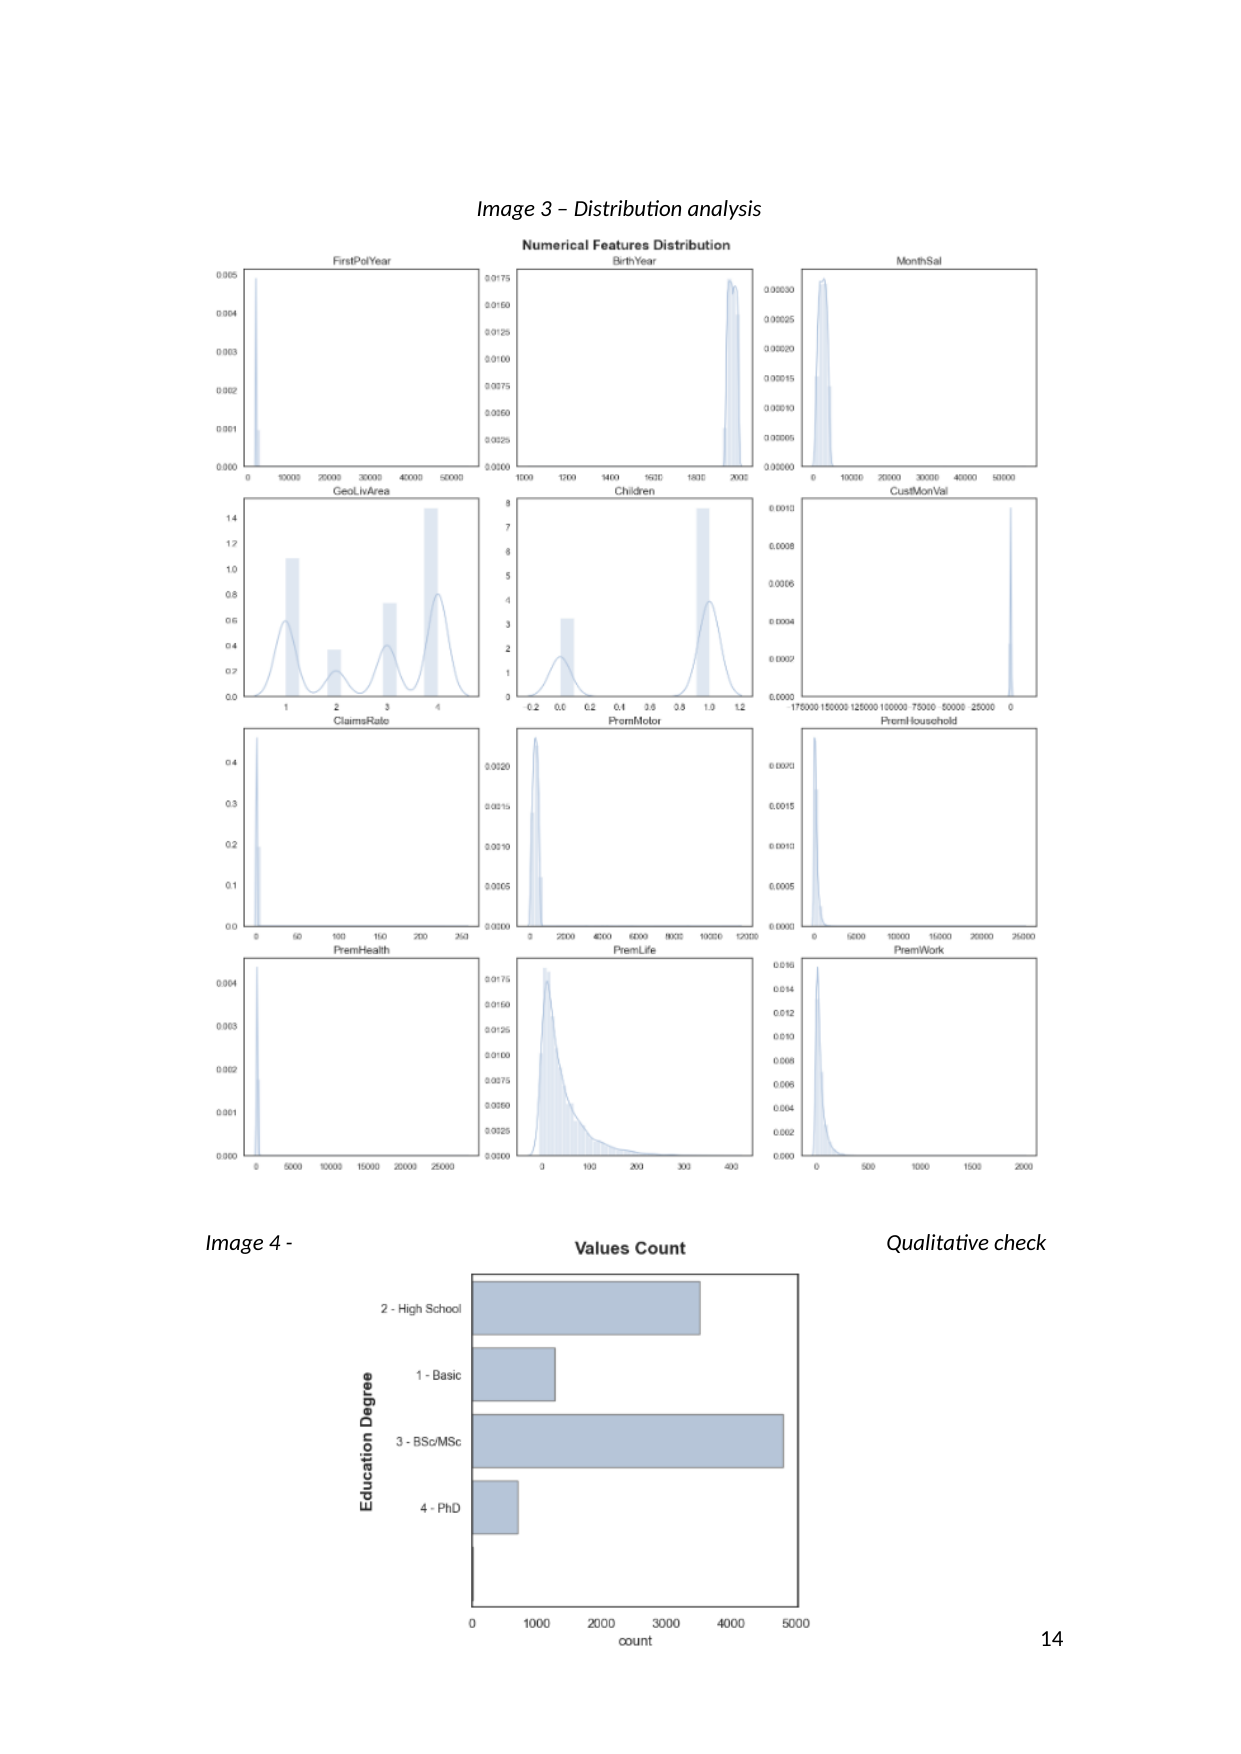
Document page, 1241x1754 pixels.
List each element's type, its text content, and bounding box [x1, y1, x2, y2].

picture [203, 232, 1050, 1192]
picture [340, 1232, 853, 1648]
text Image 3 – Distribution analysis [177, 194, 1063, 222]
